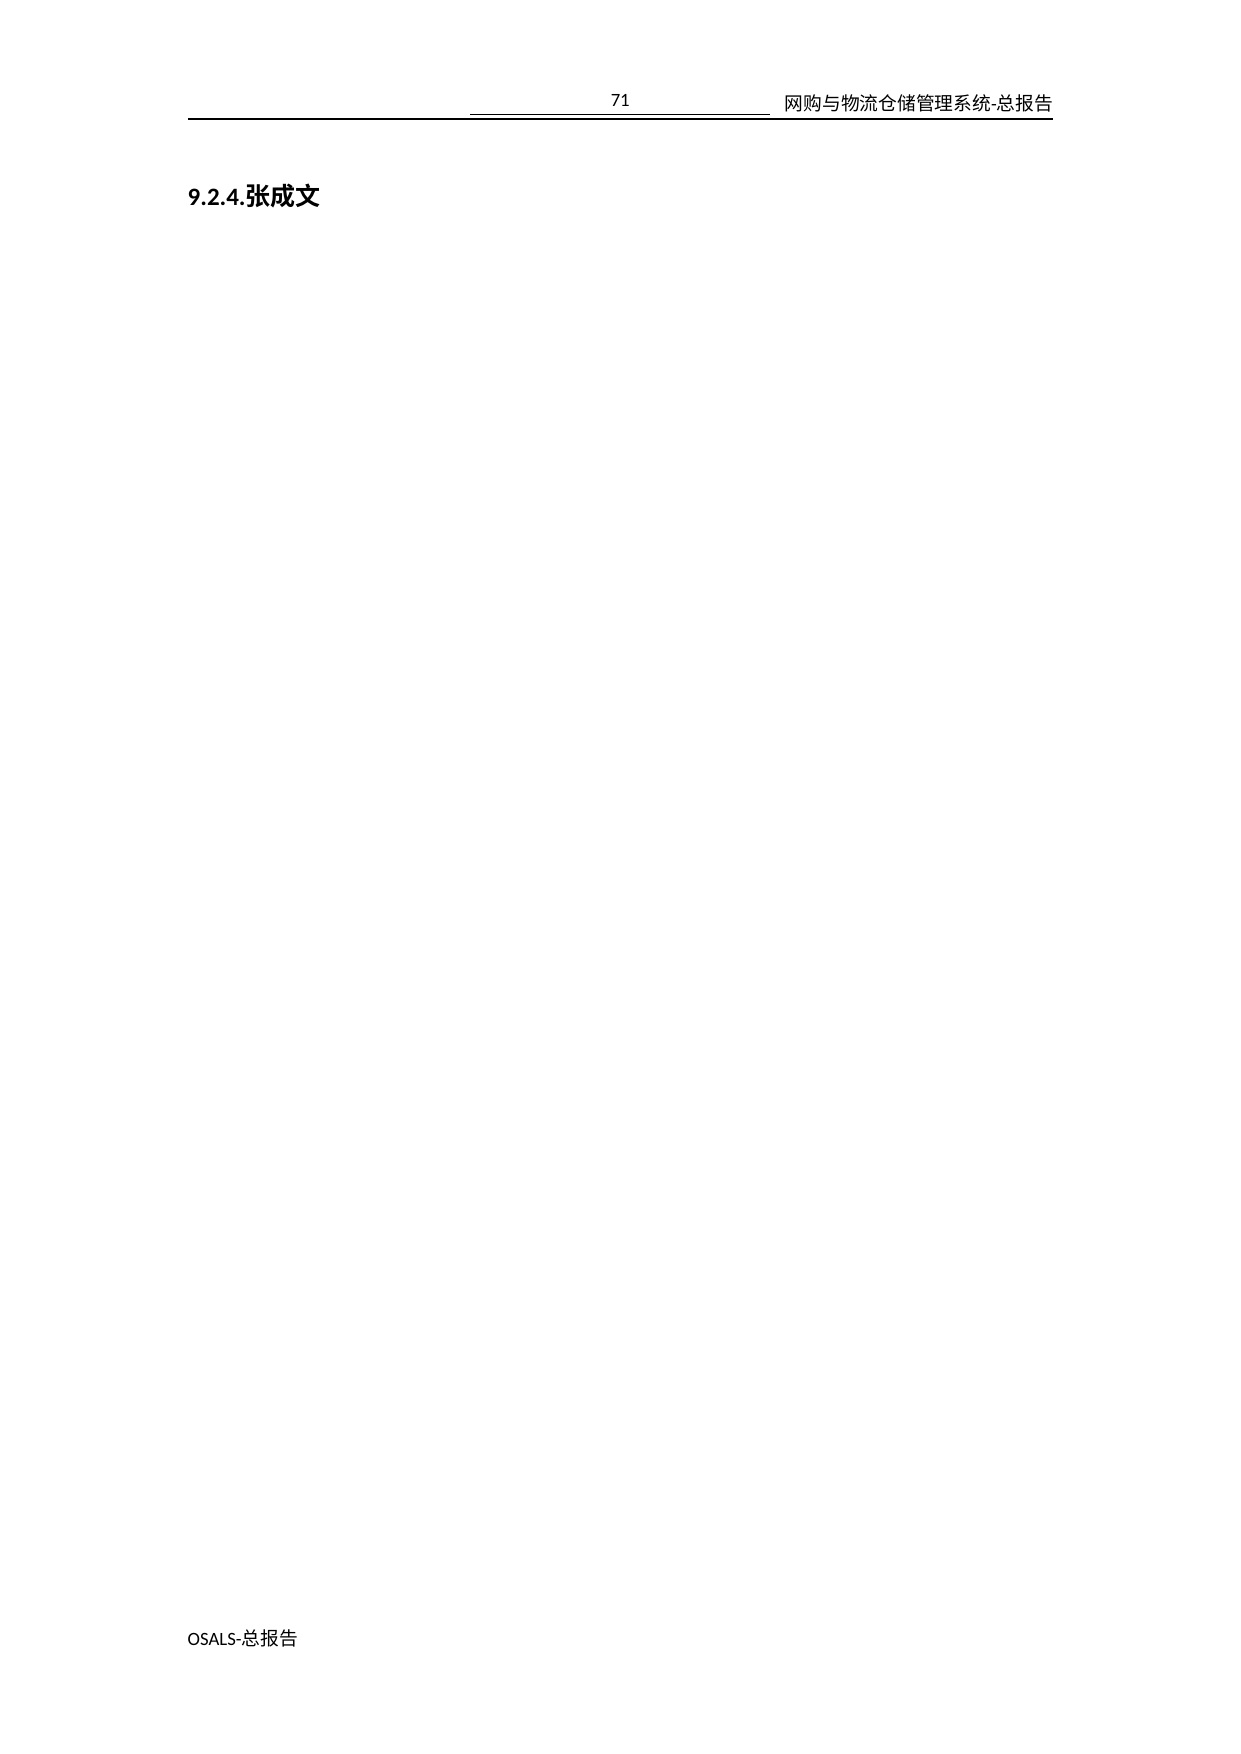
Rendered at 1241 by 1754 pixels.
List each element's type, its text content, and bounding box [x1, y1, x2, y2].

subtitle 9.2.4.张成文 [187, 162, 1053, 227]
